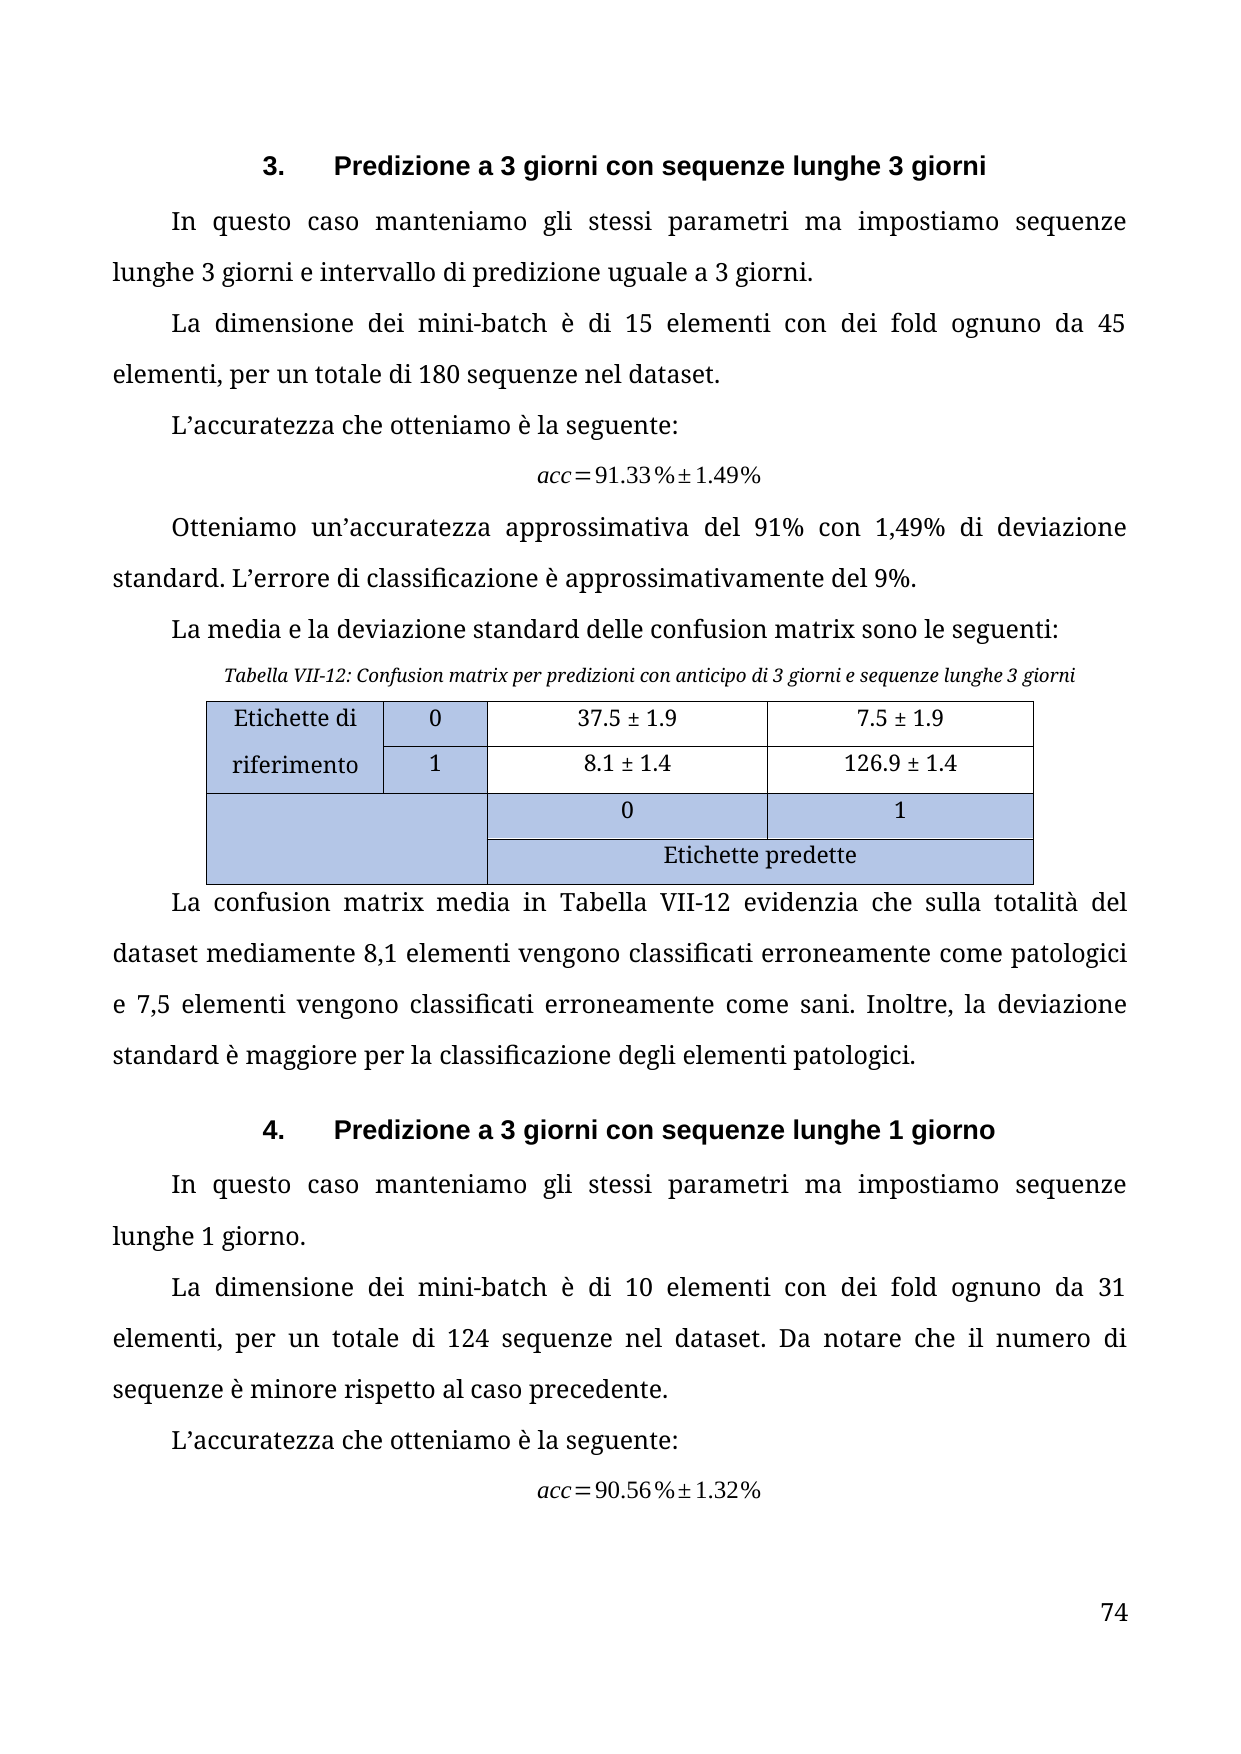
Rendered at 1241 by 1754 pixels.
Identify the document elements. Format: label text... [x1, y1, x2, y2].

text In questo caso manteniamo gli stessi parametri ma impostiamo sequenze lunghe 1 giorno. [112, 1167, 1128, 1252]
table_cell [207, 794, 487, 884]
table_header Etichette di riferimento [207, 702, 383, 793]
text La dimensione dei mini-batch è di 15 elementi con dei fold ognuno da 45 elementi, per un totale di 180 sequenze nel dataset. [112, 305, 1128, 390]
table_header 0 [384, 702, 487, 746]
text In questo caso manteniamo gli stessi parametri ma impostiamo sequenze lunghe 3 giorni e intervallo di predizione uguale a 3 giorni. [112, 203, 1128, 288]
subtitle Predizione a 3 giorni con sequenze lunghe 3 giorni [262, 150, 1128, 181]
table_cell 8.1 ± 1.4 [488, 747, 767, 793]
text L’accuratezza che otteniamo è la seguente: [112, 407, 1128, 441]
subtitle Predizione a 3 giorni con sequenze lunghe 1 giorno [262, 1114, 1128, 1145]
table_cell Etichette predette [488, 840, 1033, 884]
text La media e la deviazione standard delle confusion matrix sono le seguenti: [112, 611, 1128, 646]
table_header 7.5 ± 1.9 [768, 702, 1033, 746]
table_header 37.5 ± 1.9 [488, 702, 767, 746]
text La dimensione dei mini-batch è di 10 elementi con dei fold ognuno da 31 elementi, per un totale di 124 sequenze nel dataset. Da notare che il numero di sequenze è minore rispetto al caso precedente. [112, 1269, 1128, 1405]
table_cell 1 [384, 747, 487, 793]
text Otteniamo un’accuratezza approssimativa del 91% con 1,49% di deviazione standard. L’errore di classificazione è approssimativamente del 9%. [112, 509, 1128, 594]
table_cell 1 [768, 794, 1033, 838]
text L’accuratezza che otteniamo è la seguente: [112, 1422, 1128, 1456]
table_cell 0 [488, 794, 767, 838]
table_cell 126.9 ± 1.4 [768, 747, 1033, 793]
